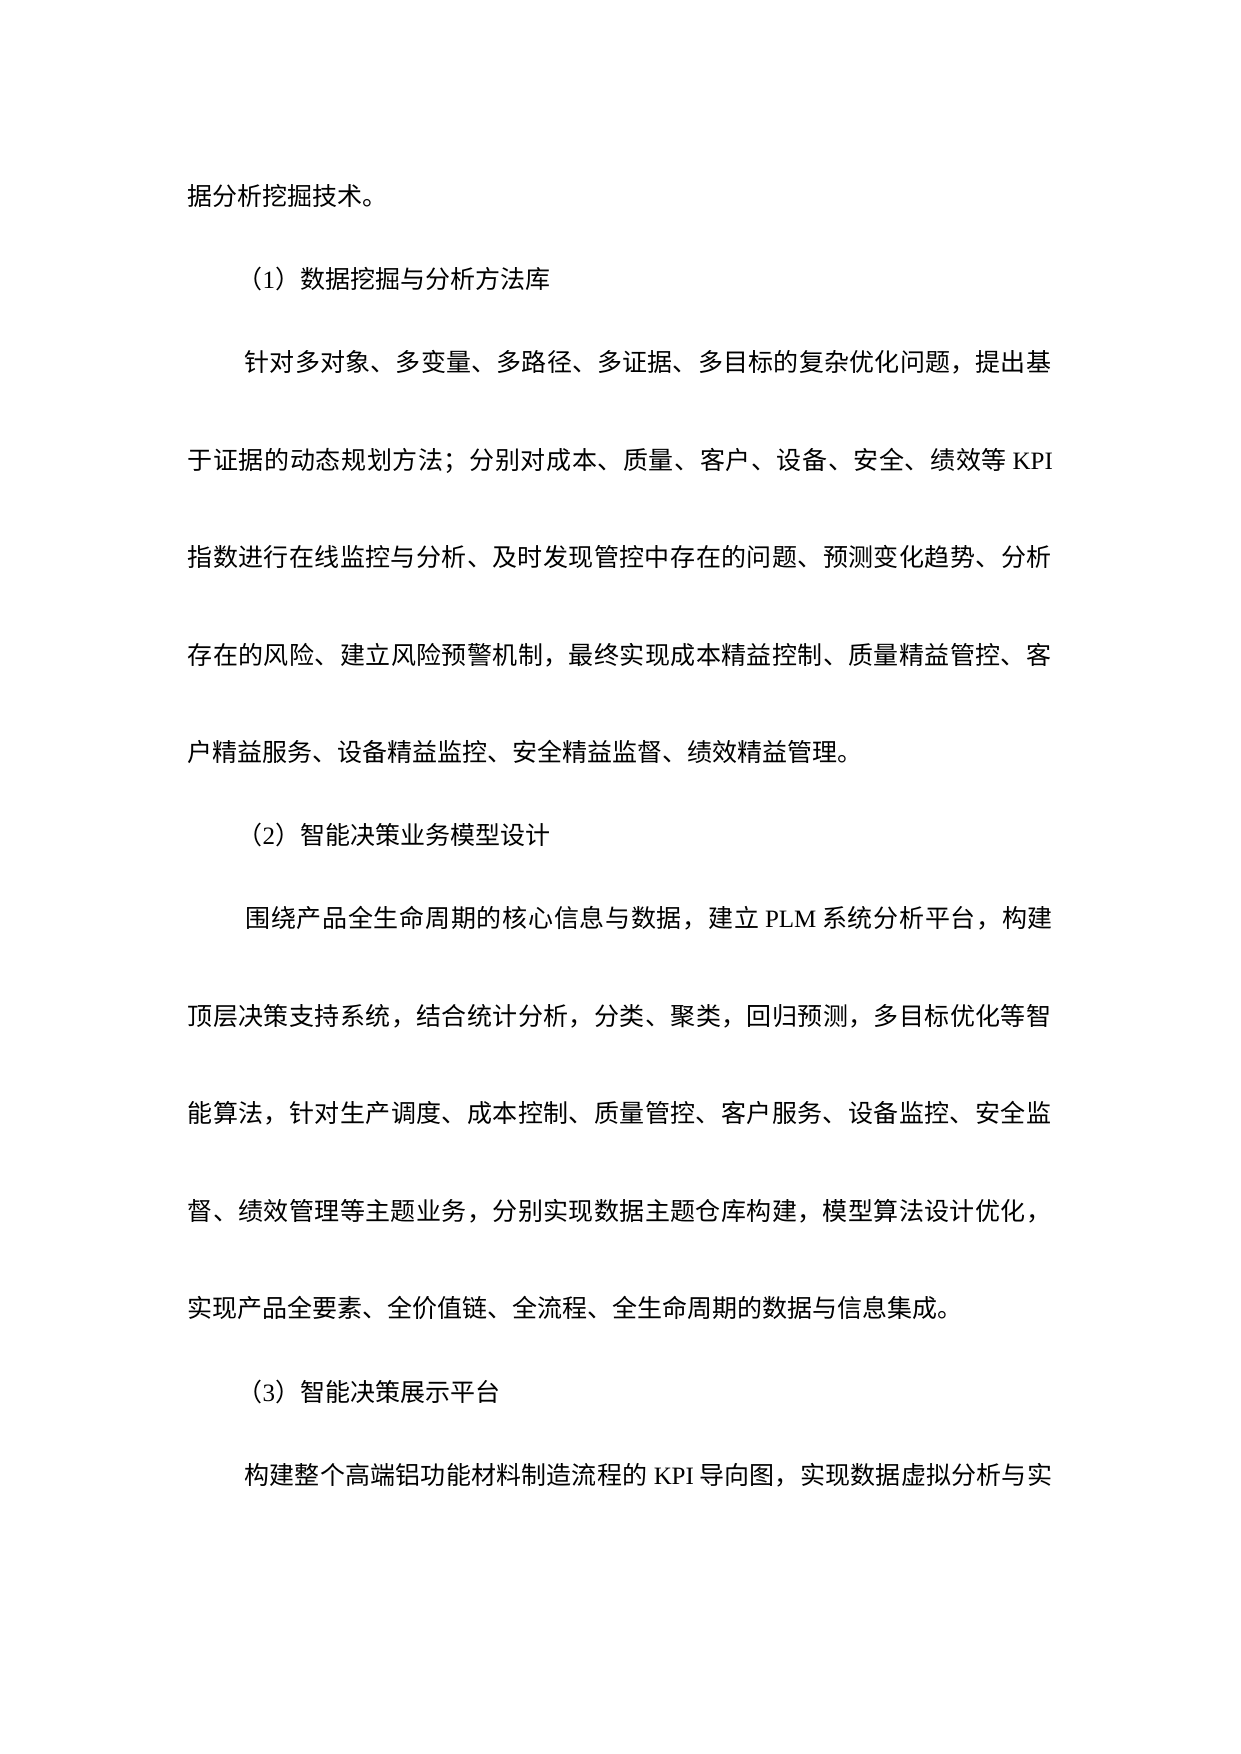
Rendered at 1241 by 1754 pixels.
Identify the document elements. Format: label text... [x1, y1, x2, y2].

text 针对多对象、多变量、多路径、多证据、多目标的复杂优化问题，提出基于证据的动态规划方法；分别对成本、质量、客户、设备、安全、绩效等KPI指数进行在线监控与分析、及时发现管控中存在的问题、预测变化趋势、分析存在的风险、建立风险预警机制，最终实现成本精益控制、质量精益管控、客户精益服务、设备精益监控、安全精益监督、绩效精益管理。 [187, 328, 1053, 783]
text 围绕产品全生命周期的核心信息与数据，建立PLM系统分析平台，构建顶层决策支持系统，结合统计分析，分类、聚类，回归预测，多目标优化等智能算法，针对生产调度、成本控制、质量管控、客户服务、设备监控、安全监督、绩效管理等主题业务，分别实现数据主题仓库构建，模型算法设计优化，实现产品全要素、全价值链、全流程、全生命周期的数据与信息集成。 [187, 884, 1053, 1339]
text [187, 1441, 1053, 1506]
text （1）数据挖掘与分析方法库 [187, 245, 1053, 310]
text （2）智能决策业务模型设计 [187, 801, 1053, 866]
text （3）智能决策展示平台 [187, 1358, 1053, 1423]
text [187, 162, 1053, 227]
